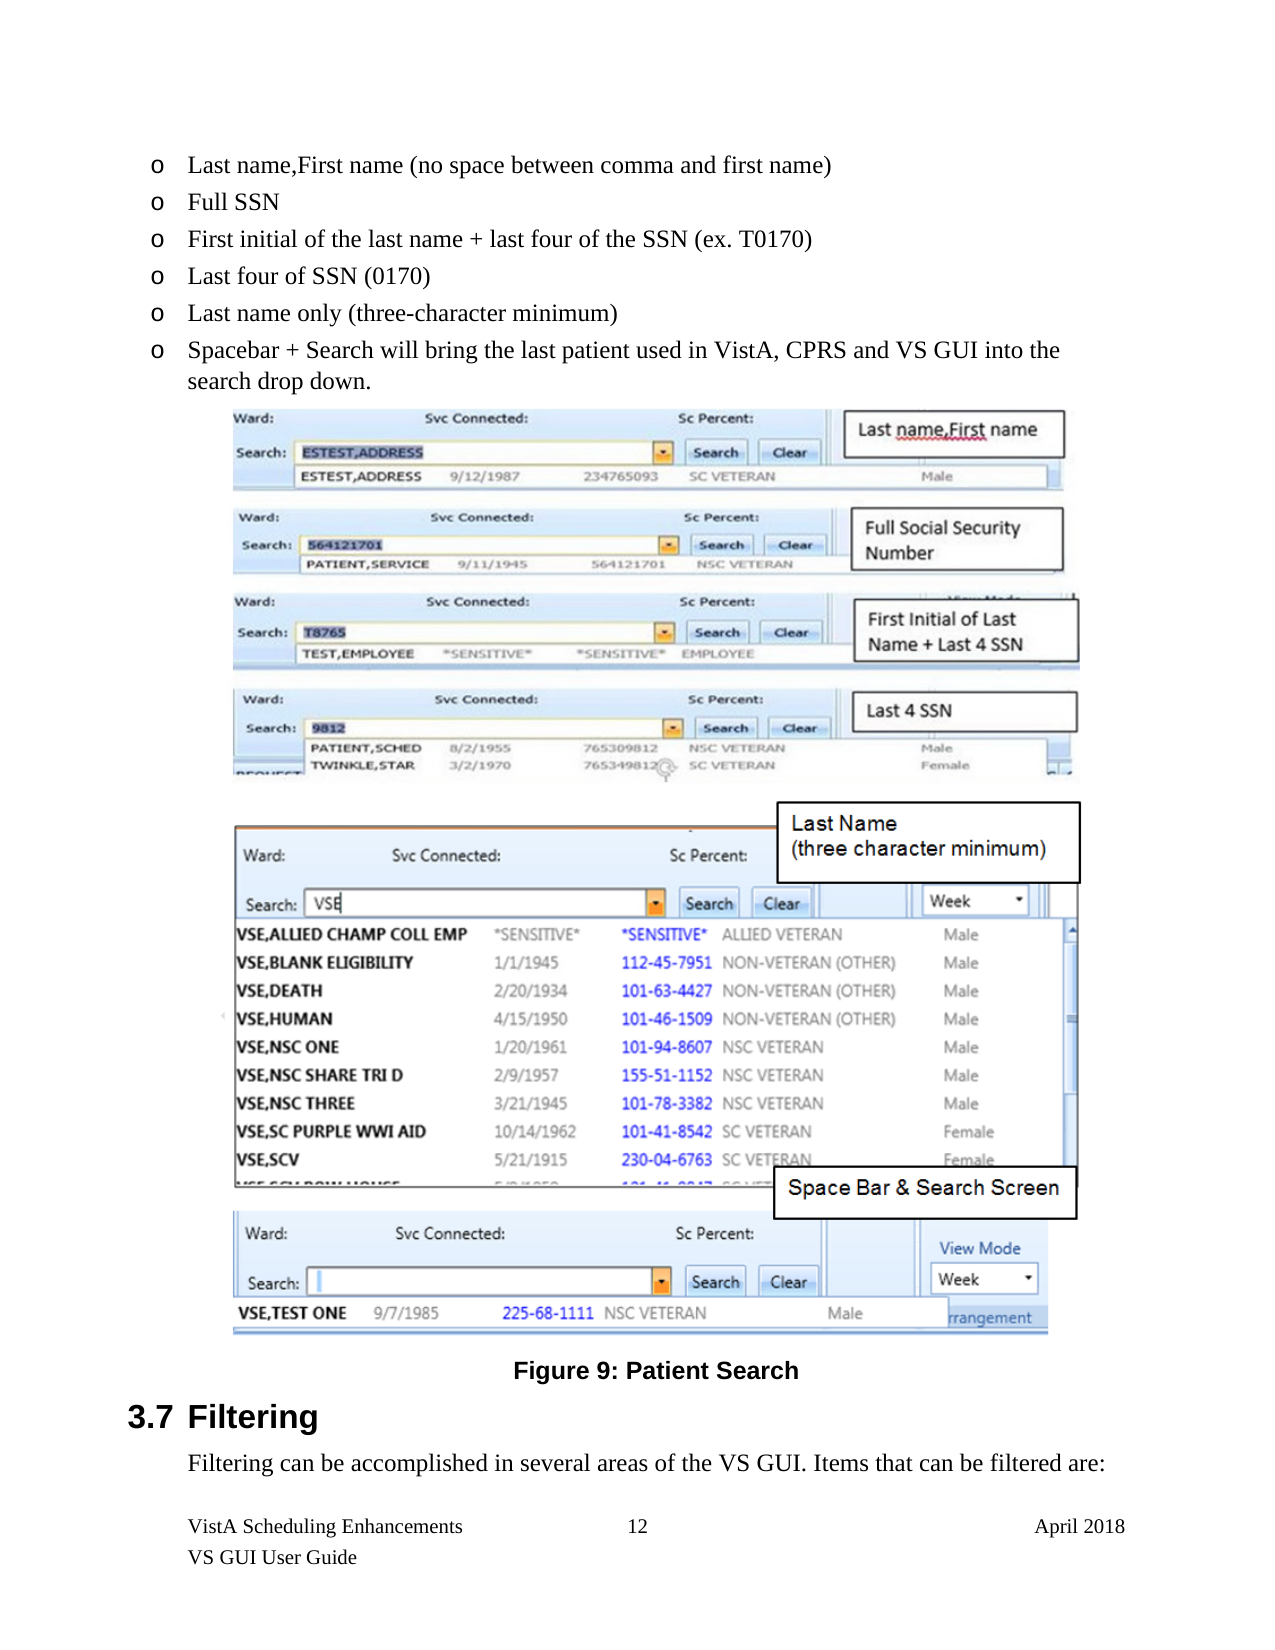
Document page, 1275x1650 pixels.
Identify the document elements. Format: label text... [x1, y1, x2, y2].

text Filtering can be accomplished in several areas of the VS GUI. Items that can be filtered are: [187, 1448, 1125, 1477]
text First initial of the last name + last four of the SSN (ex. T0170) [150, 224, 1125, 255]
text Figure 9: Patient Search [187, 1356, 1125, 1385]
text Last name only (three-character minimum) [150, 298, 1125, 329]
text Last name,First name (no space between comma and first name) [150, 150, 1125, 181]
text Last four of SSN (0170) [150, 261, 1125, 292]
text Full SSN [150, 187, 1125, 218]
subtitle Filtering [127, 1397, 1125, 1436]
text Spacebar + Search will bring the last patient used in VistA, CPRS and VS GUI into the search drop down. [150, 335, 1125, 395]
picture [224, 401, 1089, 1350]
